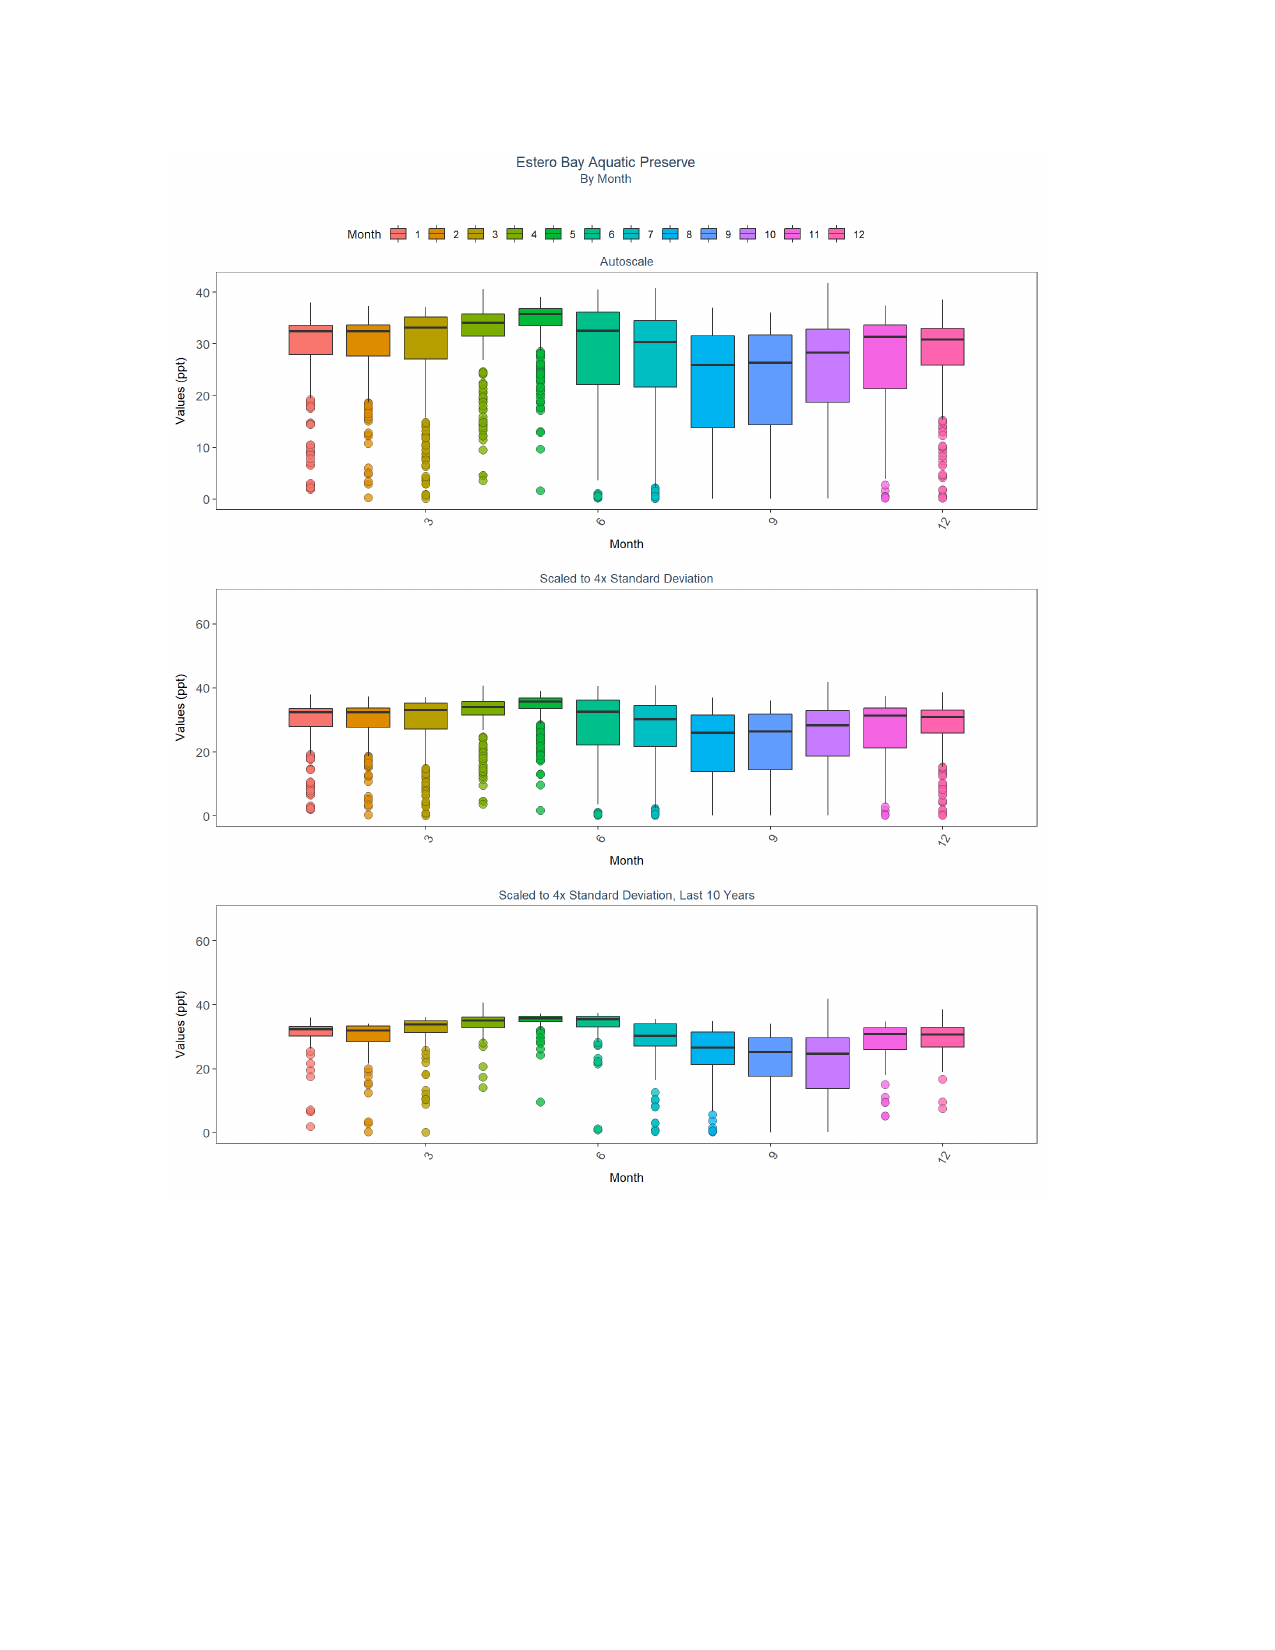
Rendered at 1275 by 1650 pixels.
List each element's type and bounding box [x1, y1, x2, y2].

picture [168, 150, 1044, 1200]
